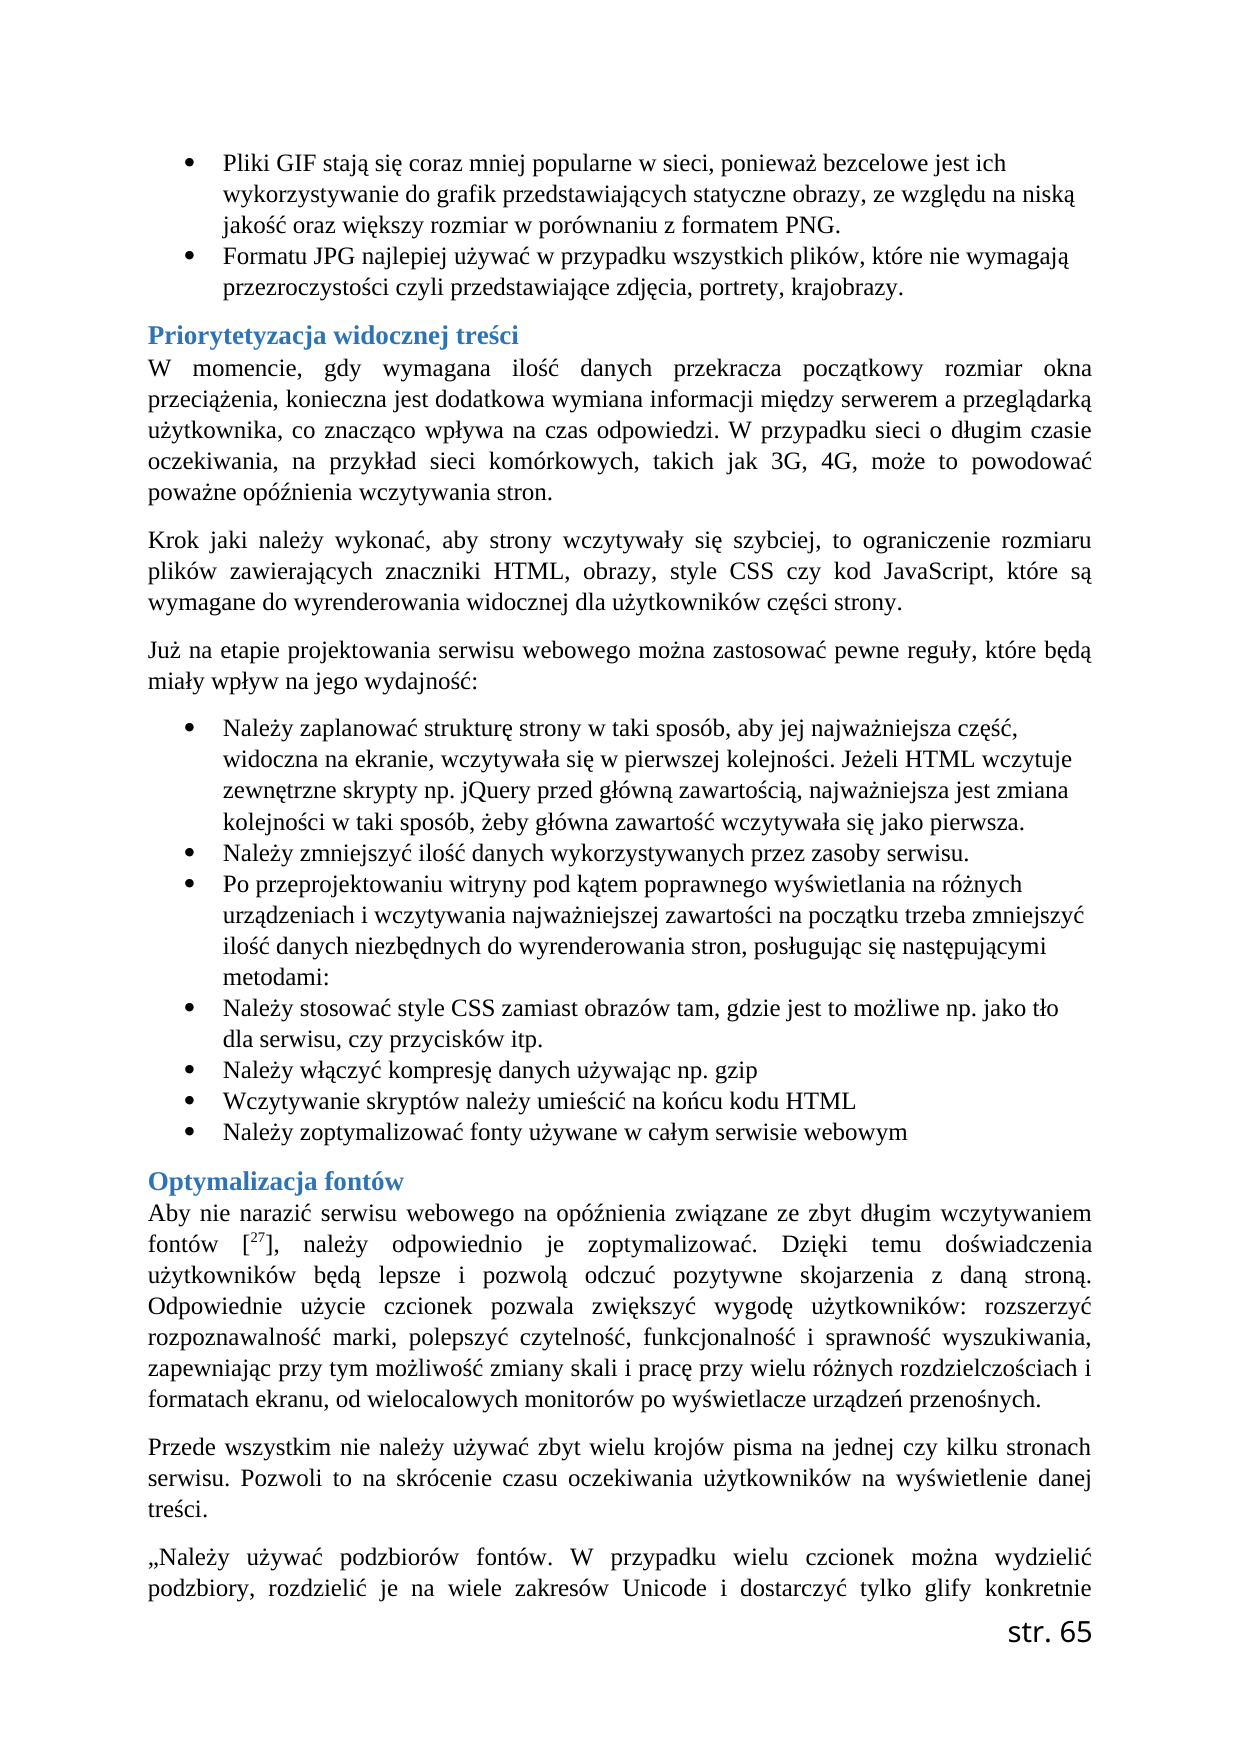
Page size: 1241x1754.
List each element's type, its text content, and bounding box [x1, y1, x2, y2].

list Wczytywanie skryptów należy umieścić na końcu kodu HTML [185, 1086, 1093, 1115]
list Formatu JPG najlepiej używać w przypadku wszystkich plików, które nie wymagają przezroczystości czyli przedstawiające zdjęcia, portrety, krajobrazy. [185, 241, 1093, 301]
text Już na etapie projektowania serwisu webowego można zastosować pewne reguły, które będą miały wpływ na jego wydajność: [148, 635, 1093, 694]
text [148, 1542, 1093, 1602]
subtitle Optymalizacja fontów [148, 1165, 1093, 1196]
list Należy zaplanować strukturę strony w taki sposób, aby jej najważniejsza część, widoczna na ekranie, wczytywała się w pierwszej kolejności. Jeżeli HTML wczytuje zewnętrzne skrypty np. jQuery przed główną zawartością, najważniejsza jest zmiana kolejności w taki sposób, żeby główna zawartość wczytywała się jako pierwsza. [185, 713, 1093, 835]
list Należy zmniejszyć ilość danych wykorzystywanych przez zasoby serwisu. [185, 838, 1093, 866]
text W momencie, gdy wymagana ilość danych przekracza początkowy rozmiar okna przeciążenia, konieczna jest dodatkowa wymiana informacji między serwerem a przeglądarką użytkownika, co znacząco wpływa na czas odpowiedzi. W przypadku sieci o długim czasie oczekiwania, na przykład sieci komórkowych, takich jak 3G, 4G, może to powodować poważne opóźnienia wczytywania stron. [148, 353, 1093, 506]
list Należy stosować style CSS zamiast obrazów tam, gdzie jest to możliwe np. jako tło dla serwisu, czy przycisków itp. [185, 993, 1093, 1053]
list Należy zoptymalizować fonty używane w całym serwisie webowym [185, 1117, 1093, 1146]
list Po przeprojektowaniu witryny pod kątem poprawnego wyświetlania na różnych urządzeniach i wczytywania najważniejszej zawartości na początku trzeba zmniejszyć ilość danych niezbędnych do wyrenderowania stron, posługując się następującymi metodami: [185, 869, 1093, 991]
text Aby nie narazić serwisu webowego na opóźnienia związane ze zbyt długim wczytywaniem fontów [], należy odpowiednio je zoptymalizować. Dzięki temu doświadczenia użytkowników będą lepsze i pozwolą odczuć pozytywne skojarzenia z daną stroną. Odpowiednie użycie czcionek pozwala zwiększyć wygodę użytkowników: rozszerzyć rozpoznawalność marki, polepszyć czytelność, funkcjonalność i sprawność wyszukiwania, zapewniając przy tym możliwość zmiany skali i pracę przy wielu różnych rozdzielczościach i formatach ekranu, od wielocalowych monitorów po wyświetlacze urządzeń przenośnych. [148, 1198, 1093, 1413]
text Przede wszystkim nie należy używać zbyt wielu krojów pisma na jednej czy kilku stronach serwisu. Pozwoli to na skrócenie czasu oczekiwania użytkowników na wyświetlenie danej treści. [148, 1432, 1093, 1523]
list Pliki GIF stają się coraz mniej popularne w sieci, ponieważ bezcelowe jest ich wykorzystywanie do grafik przedstawiających statyczne obrazy, ze względu na niską jakość oraz większy rozmiar w porównaniu z formatem PNG. [185, 148, 1093, 238]
list Należy włączyć kompresję danych używając np. gzip [185, 1055, 1093, 1084]
text Krok jaki należy wykonać, aby strony wczytywały się szybciej, to ograniczenie rozmiaru plików zawierających znaczniki HTML, obrazy, style CSS czy kod JavaScript, które są wymagane do wyrenderowania widocznej dla użytkowników części strony. [148, 525, 1093, 616]
subtitle Priorytetyzacja widocznej treści [148, 319, 1093, 351]
